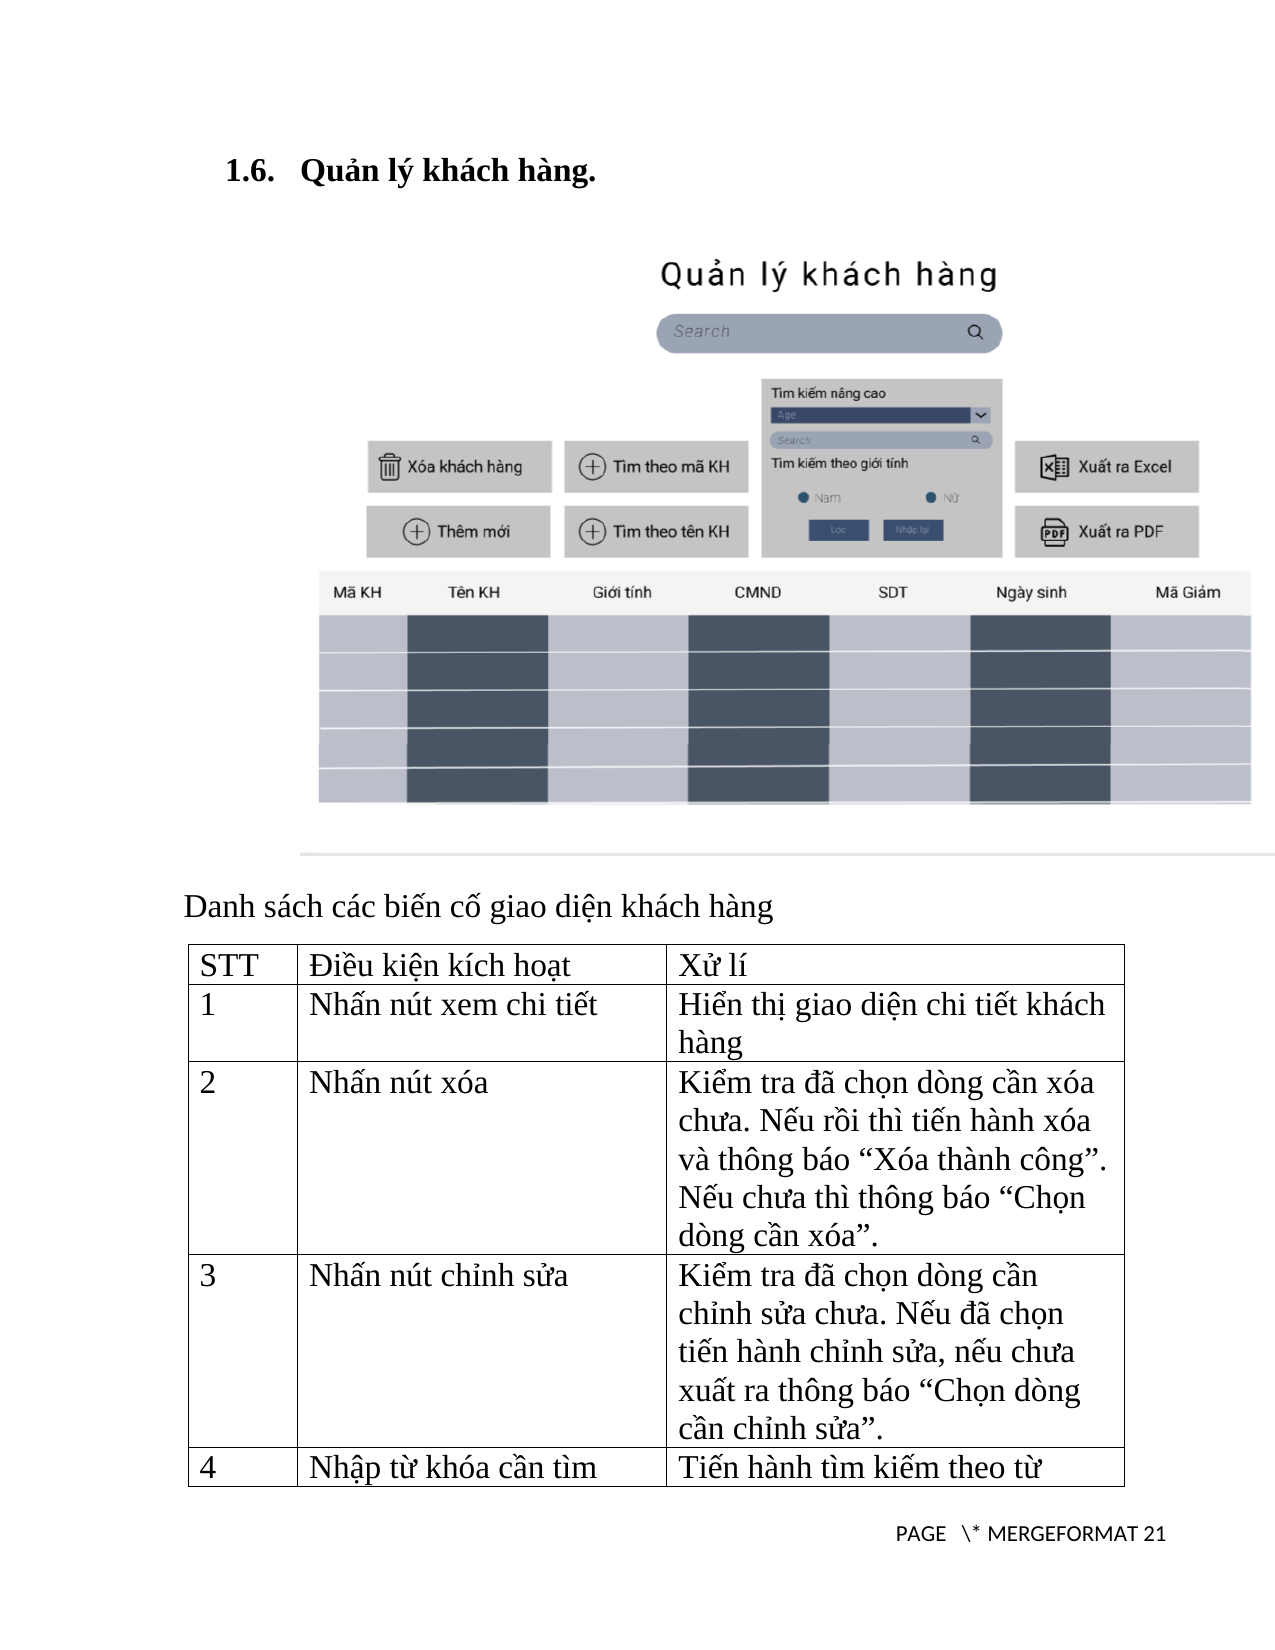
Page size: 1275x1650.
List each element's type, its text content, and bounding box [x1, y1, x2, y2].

table_header STT [189, 945, 297, 983]
table_cell 2 [189, 1062, 297, 1254]
table_cell Nhấn nút xem chi tiết [298, 985, 666, 1061]
table_cell 4 [189, 1448, 297, 1486]
table_cell Hiển thị giao diện chi tiết khách hàng [667, 985, 1124, 1061]
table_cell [298, 1448, 666, 1486]
table_cell 1 [189, 985, 297, 1061]
list Quản lý khách hàng. [225, 150, 1167, 188]
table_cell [667, 1448, 1124, 1486]
picture [300, 207, 1275, 856]
table_cell 3 [189, 1255, 297, 1447]
table_header Xử lí [667, 945, 1124, 983]
table_cell Kiểm tra đã chọn dòng cần chỉnh sửa chưa. Nếu đã chọn tiến hành chỉnh sửa, nếu chưa xuất ra thông báo “Chọn dòng cần chỉnh sửa”. [667, 1255, 1124, 1447]
table_cell Kiểm tra đã chọn dòng cần xóa chưa. Nếu rồi thì tiến hành xóa và thông báo “Xóa thành công”. Nếu chưa thì thông báo “Chọn dòng cần xóa”. [667, 1062, 1124, 1254]
table_cell Nhấn nút xóa [298, 1062, 666, 1254]
text Danh sách các biến cố giao diện khách hàng [150, 886, 1167, 924]
table_cell Nhấn nút chỉnh sửa [298, 1255, 666, 1447]
table_header Điều kiện kích hoạt [298, 945, 666, 983]
